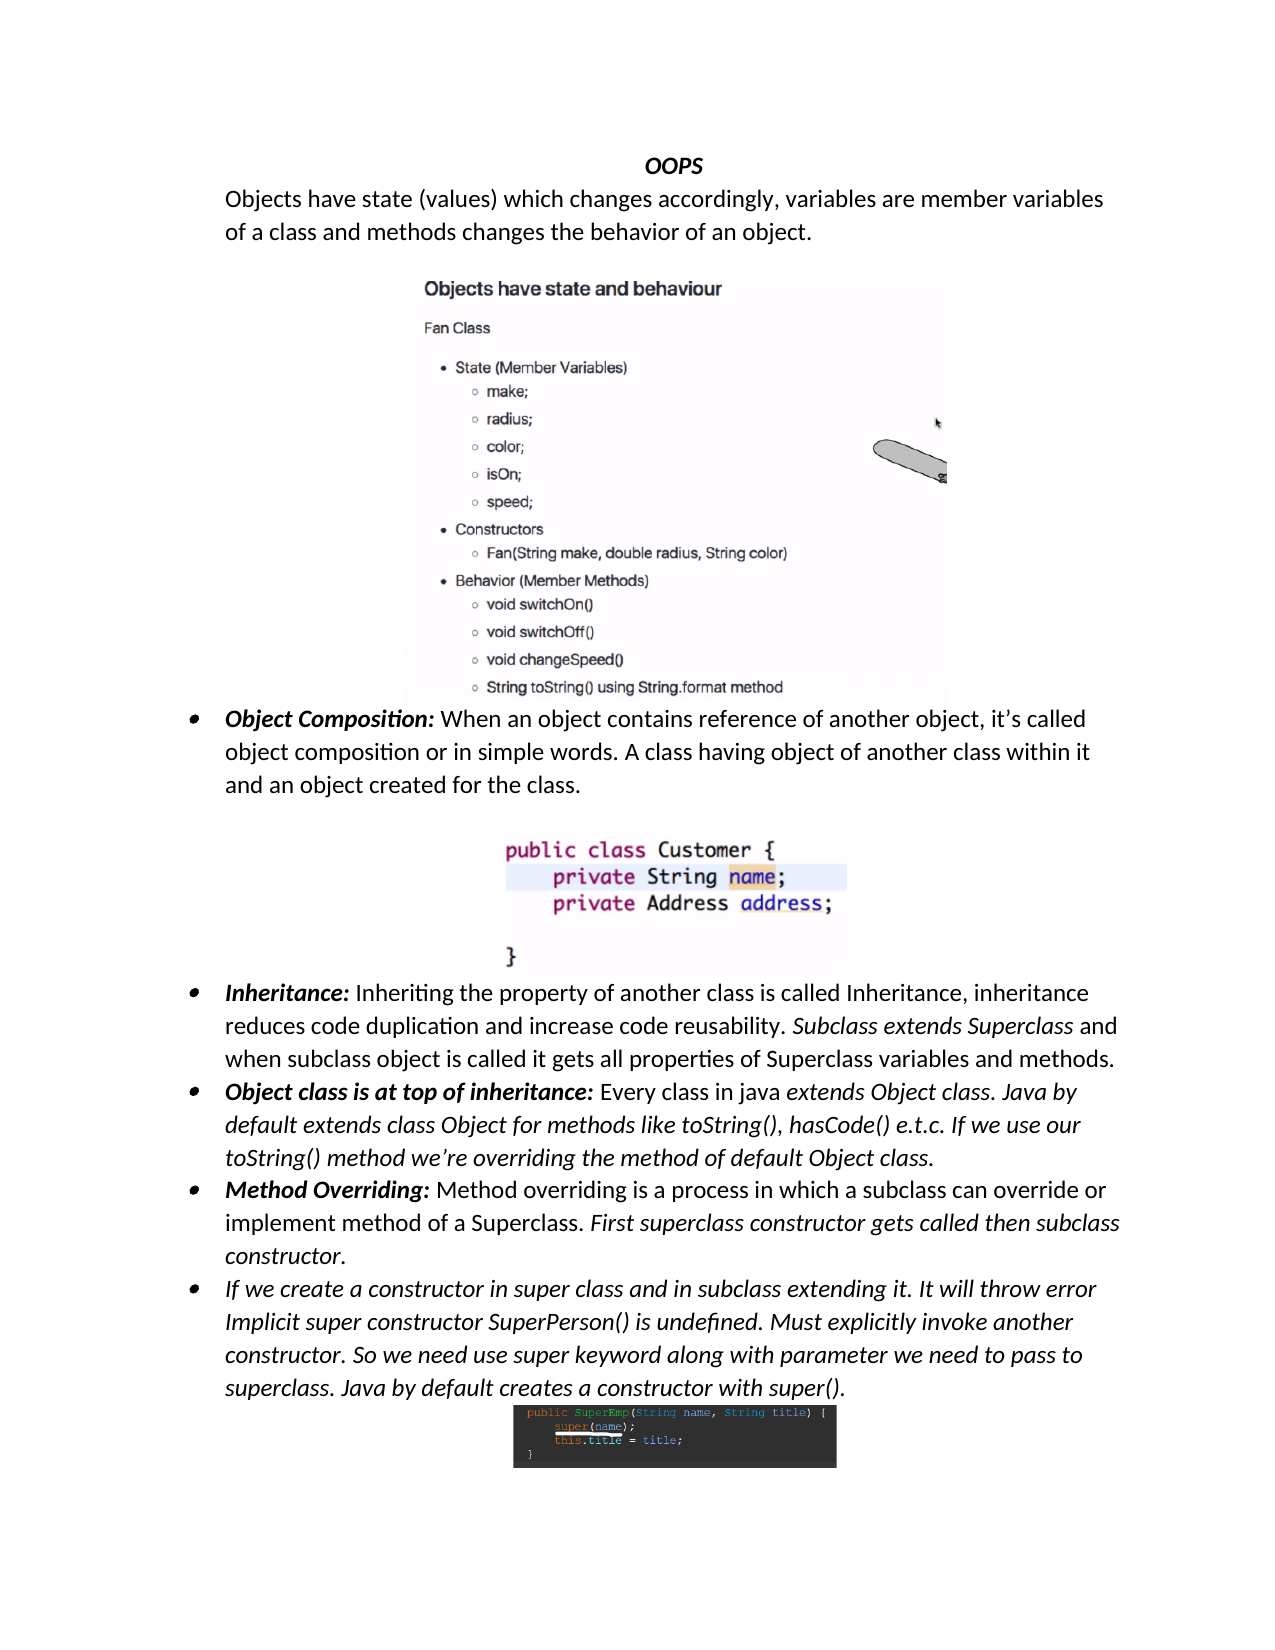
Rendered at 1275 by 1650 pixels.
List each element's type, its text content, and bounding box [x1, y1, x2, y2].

list OOPS [225, 150, 1125, 181]
picture [503, 835, 848, 975]
list Objects have state (values) which changes accordingly, variables are member variables of a class and methods changes the behavior of an object. [225, 183, 1125, 246]
picture [513, 1405, 837, 1468]
list Method Overriding: Method overriding is a process in which a subclass can override or implement method of a Superclass. First superclass constructor gets called then subclass constructor. [187, 1174, 1125, 1271]
list If we create a constructor in super class and in subclass extending it. It will throw error Implicit super constructor SuperPerson() is undefined. Must explicitly invoke another constructor. So we need use super keyword along with parameter we need to pass to superclass. Java by default creates a constructor with super(). [187, 1273, 1125, 1403]
picture [403, 281, 947, 702]
list Object Composition: When an object contains reference of another object, it’s called object composition or in simple words. A class having object of another class within it and an object created for the class. [187, 703, 1125, 800]
list Object class is at top of inheritance: Every class in java extends Object class. Java by default extends class Object for methods like toString(), hasCode() e.t.c. If we use our toString() method we’re overriding the method of default Object class. [187, 1076, 1125, 1172]
list Inheritance: Inheriting the property of another class is called Inheritance, inheritance reduces code duplication and increase code reusability. Subclass extends Superclass and when subclass object is called it gets all properties of Superclass variables and methods. [187, 977, 1125, 1073]
